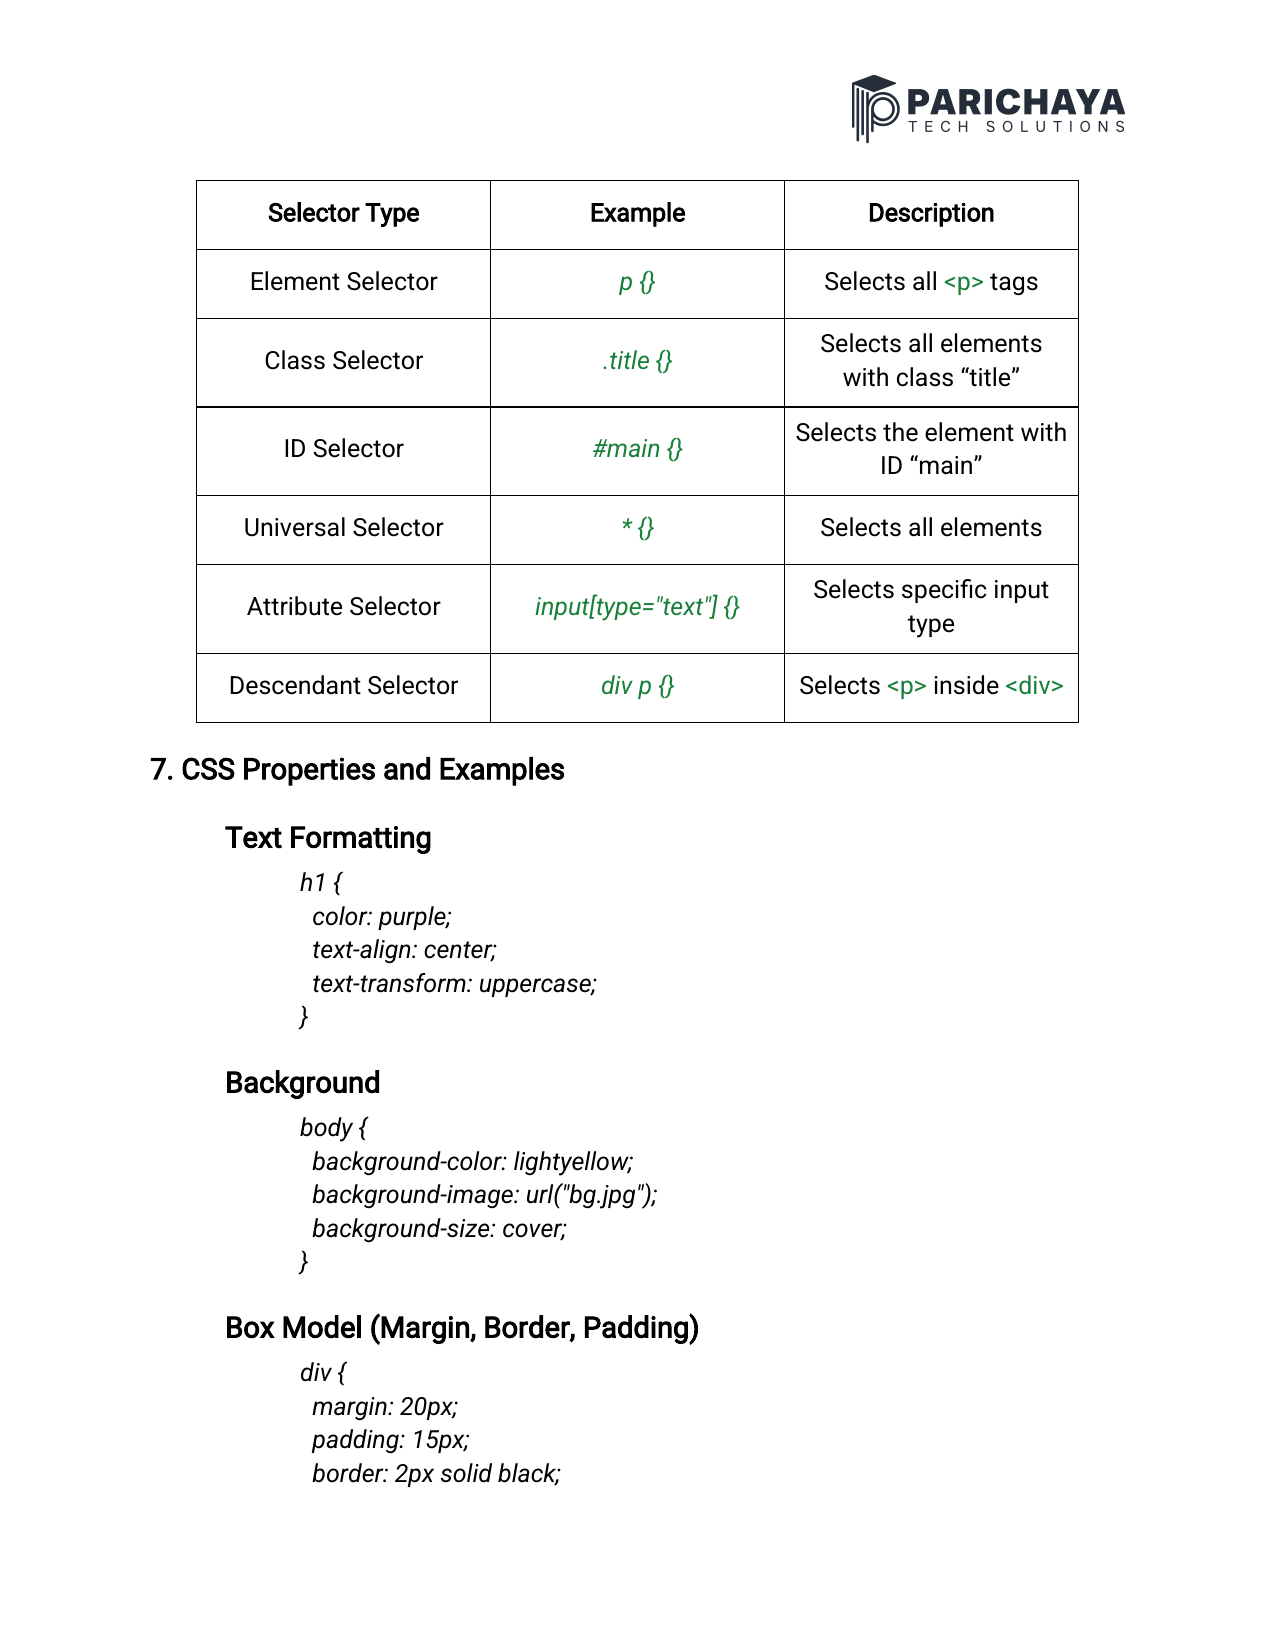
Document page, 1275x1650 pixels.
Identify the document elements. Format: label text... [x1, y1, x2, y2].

text border: 2px solid black; [300, 1459, 1125, 1488]
table_cell Attribute Selector [197, 565, 490, 653]
table_cell Universal Selector [197, 496, 490, 564]
table_cell * {} [491, 496, 784, 564]
table_cell Selects specific input type [785, 565, 1078, 653]
text body { [300, 1113, 1125, 1142]
text h1 { [300, 868, 1125, 897]
table_cell Selects <p> inside <div> [785, 654, 1078, 722]
text Box Model (Margin, Border, Padding) [225, 1310, 1125, 1344]
text margin: 20px; [300, 1392, 1125, 1421]
text Text Formatting [225, 820, 1125, 854]
table_cell Selects all elements with class “title” [785, 319, 1078, 406]
table_cell Element Selector [197, 250, 490, 318]
table_header Selector Type [197, 181, 490, 249]
table_cell .title {} [491, 319, 784, 406]
text color: purple; [300, 902, 1125, 931]
text background-color: lightyellow; [300, 1147, 1125, 1176]
table_cell div p {} [491, 654, 784, 722]
text 7. CSS Properties and Examples [150, 752, 1125, 786]
text Background [225, 1065, 1125, 1099]
text } [300, 1248, 1125, 1277]
table_cell Selects the element with ID “main” [785, 408, 1078, 495]
table_cell Class Selector [197, 319, 490, 406]
text background-image: url("bg.jpg"); [300, 1180, 1125, 1209]
table_header Example [491, 181, 784, 249]
table_cell Selects all <p> tags [785, 250, 1078, 318]
table_cell input[type="text"] {} [491, 565, 784, 653]
text } [300, 1003, 1125, 1032]
text text-align: center; [300, 935, 1125, 964]
table_cell Selects all elements [785, 496, 1078, 564]
table_cell Descendant Selector [197, 654, 490, 722]
text background-size: cover; [300, 1214, 1125, 1243]
text div { [300, 1358, 1125, 1387]
text padding: 15px; [300, 1425, 1125, 1454]
picture [851, 75, 1125, 144]
text text-transform: uppercase; [300, 969, 1125, 998]
table_header Description [785, 181, 1078, 249]
table_cell p {} [491, 250, 784, 318]
table_cell ID Selector [197, 408, 490, 495]
table_cell #main {} [491, 408, 784, 495]
